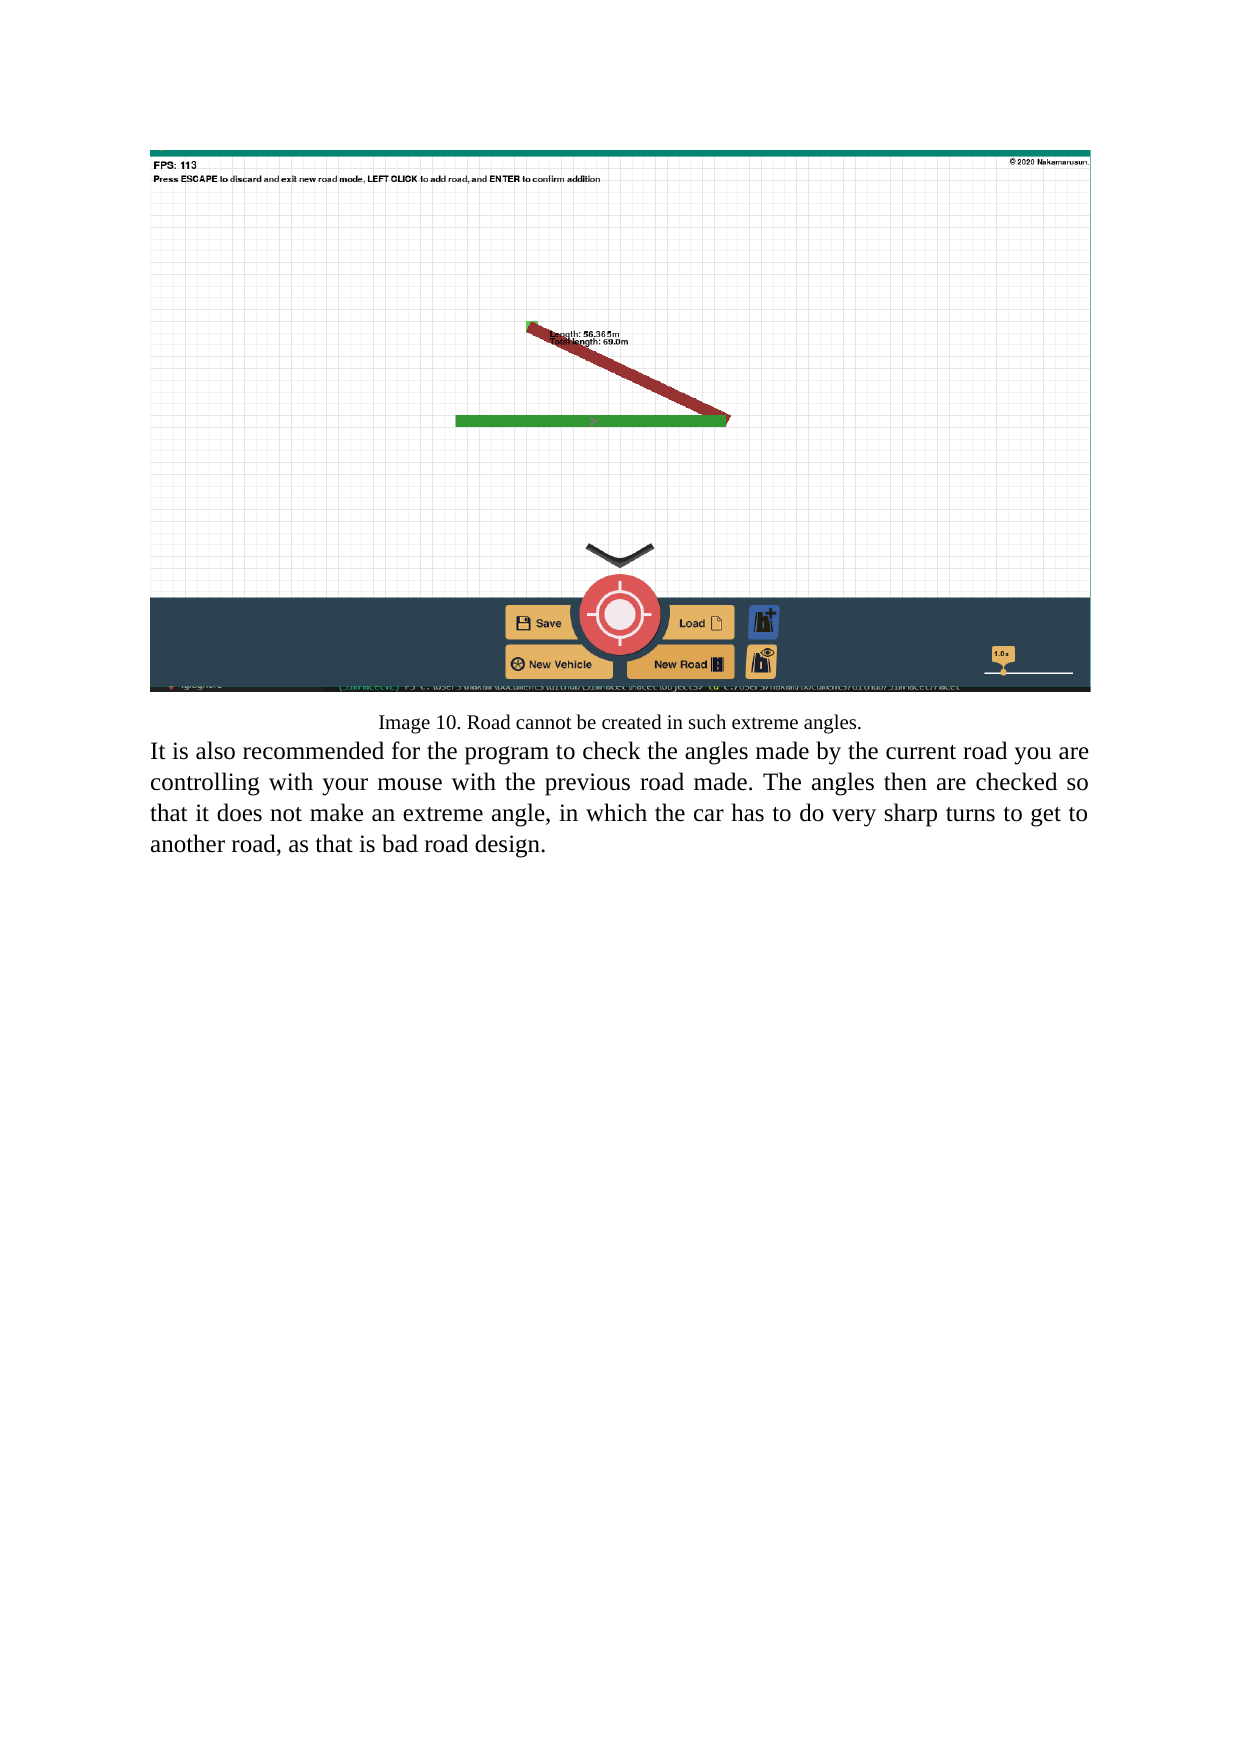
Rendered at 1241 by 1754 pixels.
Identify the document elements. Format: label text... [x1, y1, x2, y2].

text Image 10. Road cannot be created in such extreme angles. [150, 710, 1090, 734]
text It is also recommended for the program to check the angles made by the current road you are controlling with your mouse with the previous road made. The angles then are checked so that it does not make an extreme angle, in which the car has to do very sharp turns to get to another road, as that is bad road design. [150, 736, 1090, 858]
picture [150, 150, 1091, 692]
